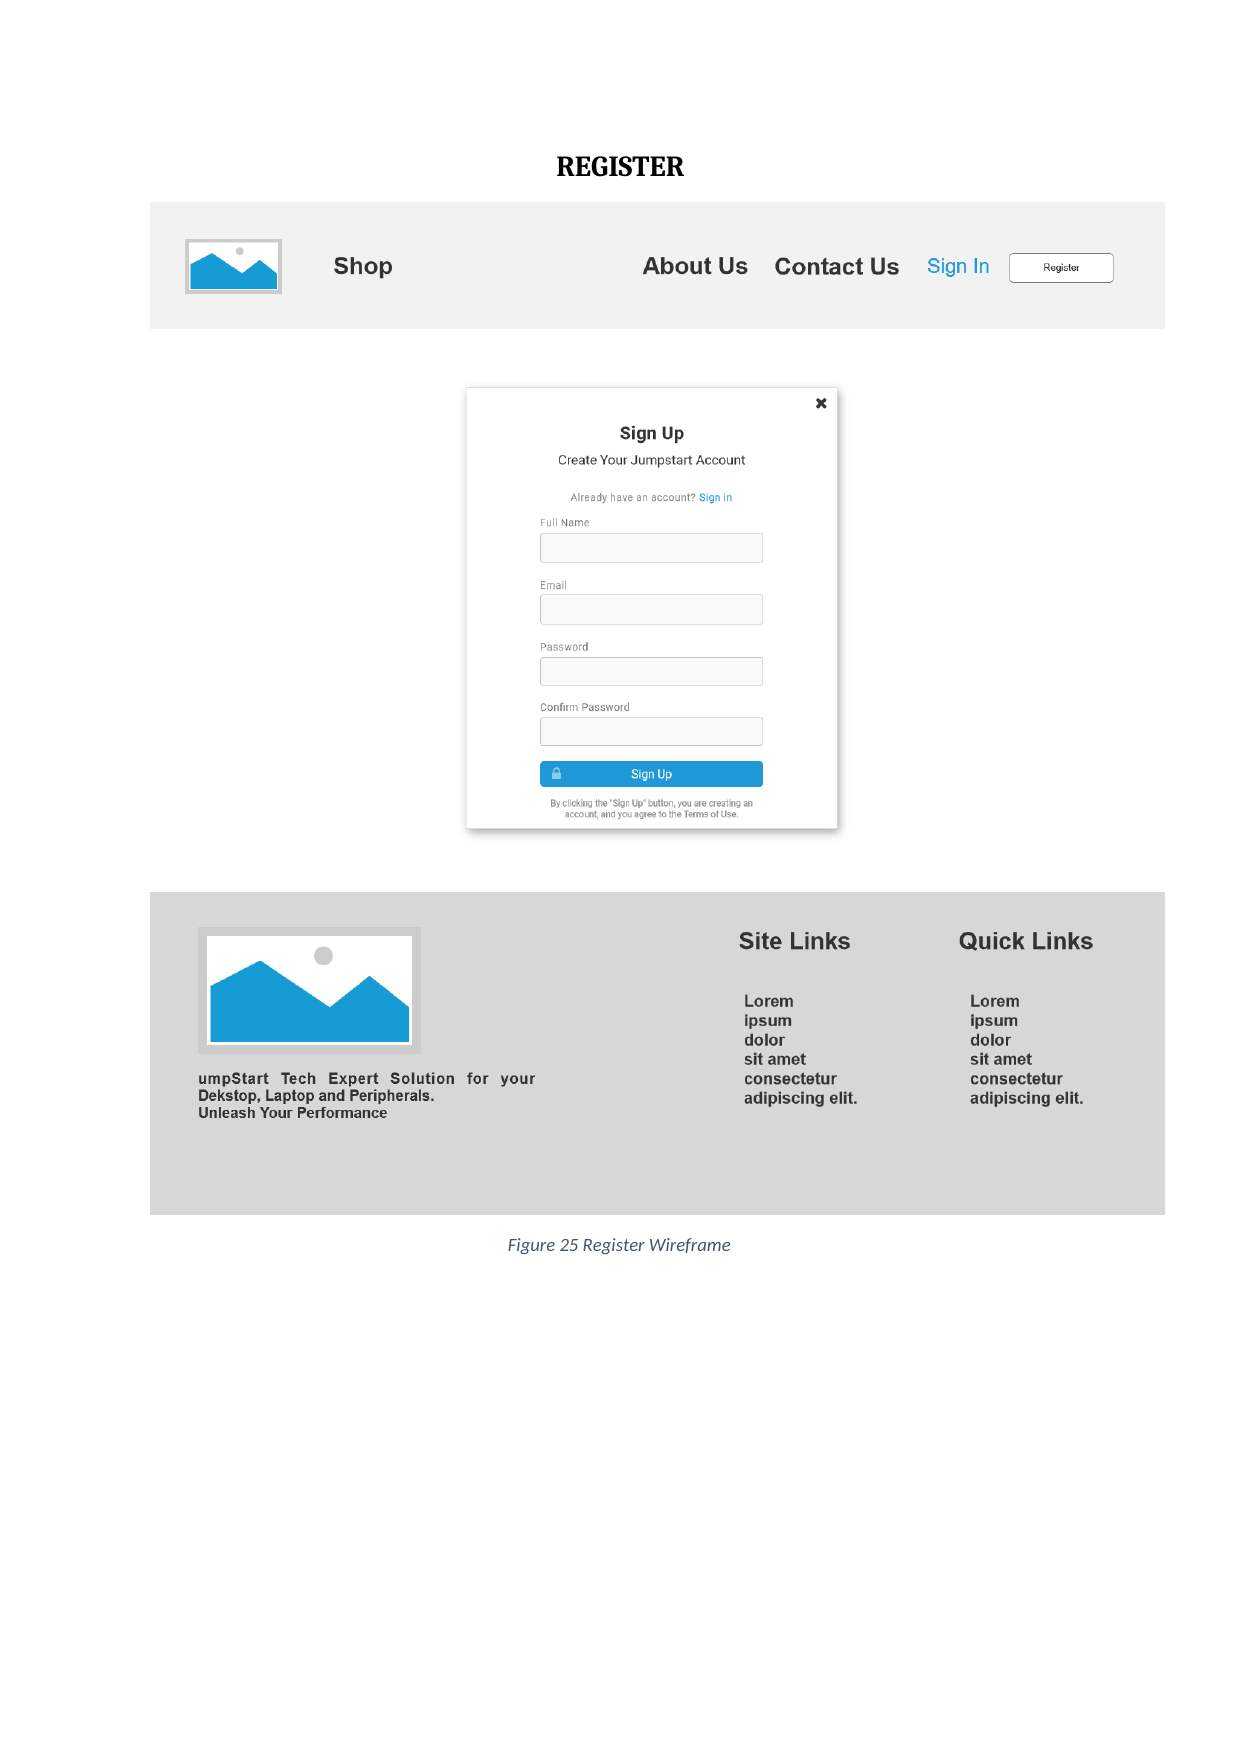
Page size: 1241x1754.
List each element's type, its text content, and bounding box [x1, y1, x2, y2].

text REGISTER [150, 150, 1090, 183]
picture [150, 202, 1166, 1215]
text Figure 25 Register Wireframe [150, 1233, 1090, 1256]
